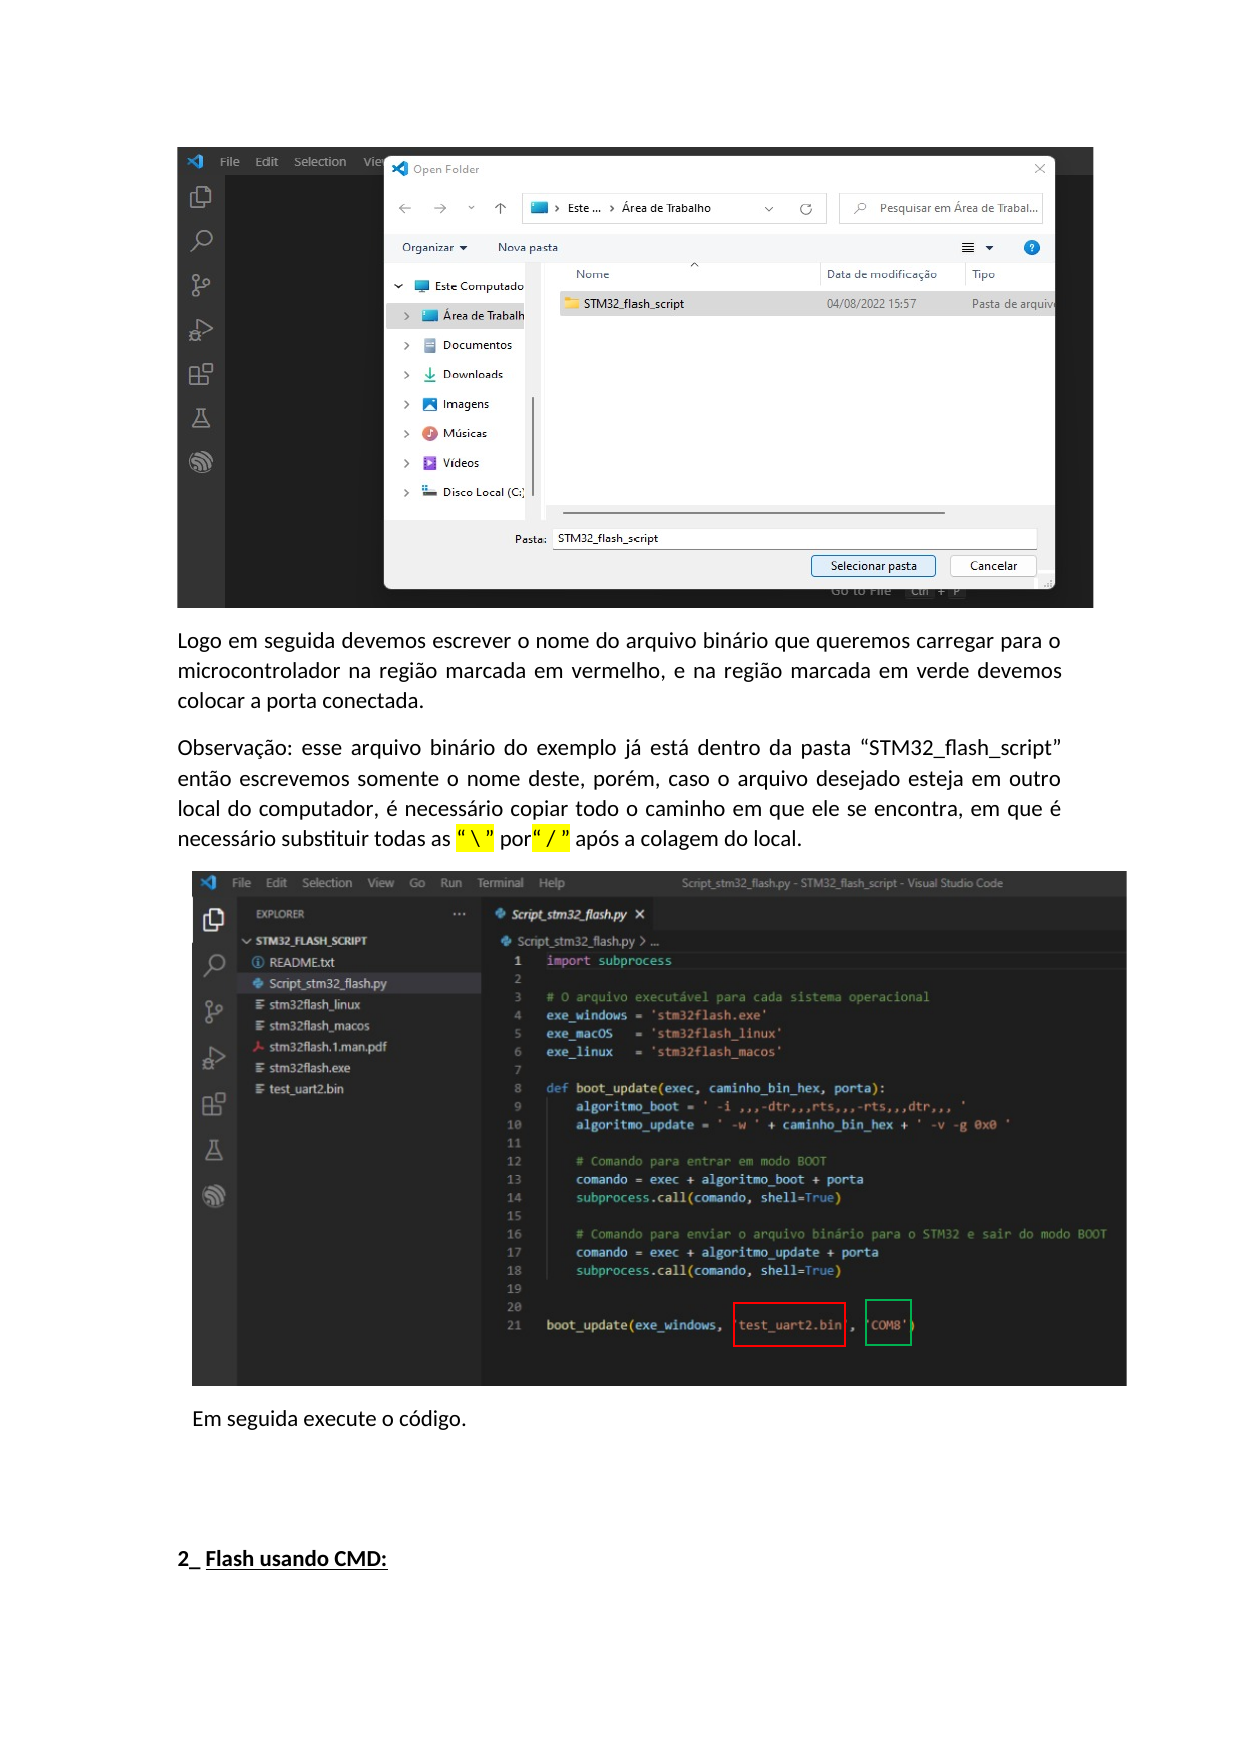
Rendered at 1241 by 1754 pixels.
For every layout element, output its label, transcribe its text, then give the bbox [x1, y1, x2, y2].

text Observação: esse arquivo binário do exemplo já está dentro da pasta “STM32_flash_script” então escrevemos somente o nome deste, porém, caso o arquivo desejado esteja em outro local do computador, é necessário copiar todo o caminho em que ele se encontra, em que é necessário substituir todas as “ \ ” por“ / ” após a colagem do local. [177, 733, 1063, 852]
text Logo em seguida devemos escrever o nome do arquivo binário que queremos carregar para o microcontrolador na região marcada em vermelho, e na região marcada em verde devemos colocar a porta conectada. [177, 626, 1063, 715]
text 2_ Flash usando CMD: [177, 1544, 1063, 1573]
text Em seguida execute o código. [177, 1404, 1063, 1432]
picture [177, 147, 1094, 608]
picture [192, 871, 1127, 1386]
